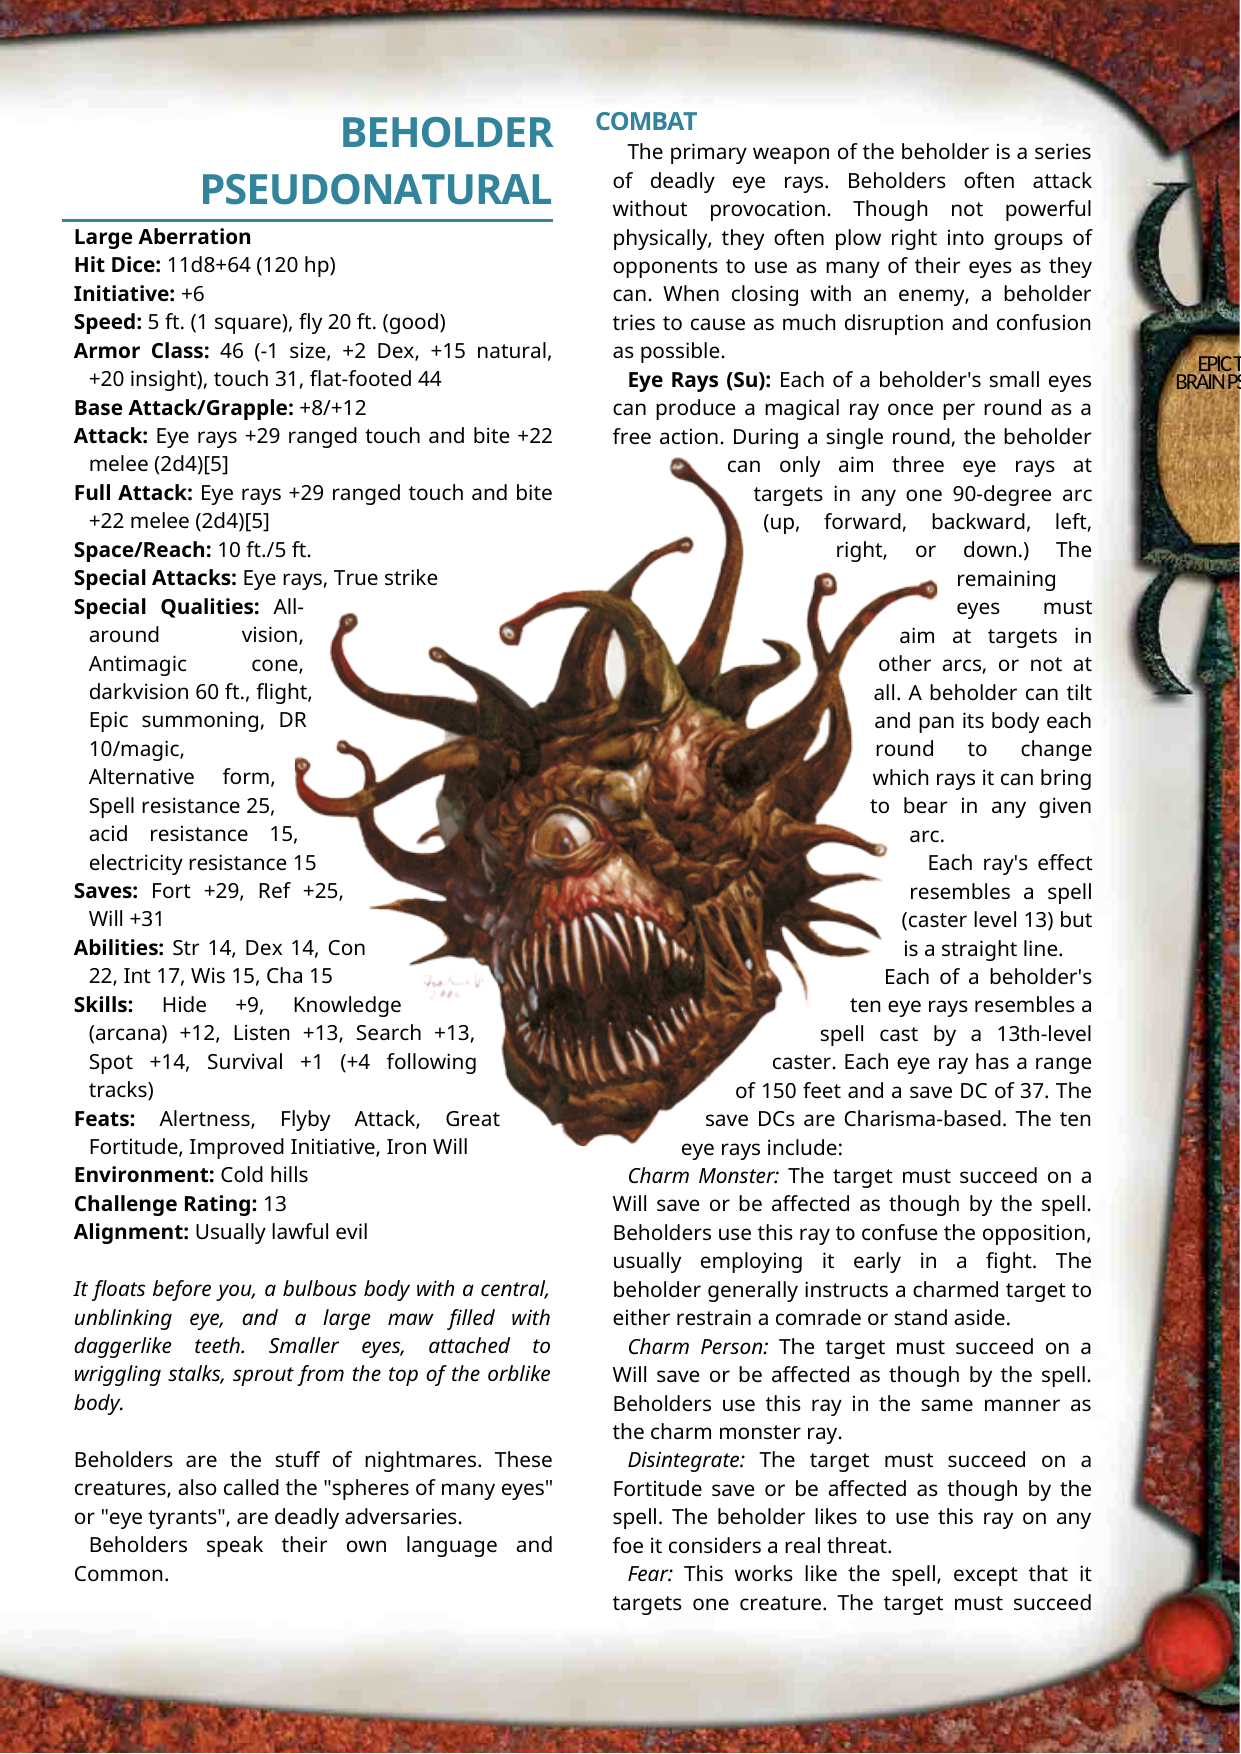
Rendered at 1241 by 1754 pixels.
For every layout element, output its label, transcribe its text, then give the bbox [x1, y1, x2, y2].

text Disintegrate: The target must succeed on a Fortitude save or be affected as though by the spell. The beholder likes to use this ray on any foe it considers a real threat. [612, 1446, 1092, 1559]
text Beholders are the stuff of nightmares. These creatures, also called the "spheres of many eyes" or "eye tyrants", are deadly adversaries. [74, 1445, 553, 1530]
picture [0, 0, 1240, 1753]
text Large Aberration [74, 222, 553, 251]
text Space/Reach: 10 ft./5 ft. [74, 535, 553, 563]
text Special Attacks: Eye rays, True strike [74, 563, 553, 592]
text Beholders speak their own language and Common. [74, 1530, 553, 1587]
text Charm Person: The target must succeed on a Will save or be affected as though by the spell. Beholders use this ray in the same manner as the charm monster ray. [612, 1332, 1092, 1446]
text Base Attack/Grapple: +8/+12 [74, 393, 553, 421]
text Attack: Eye rays +29 ranged touch and bite +22 melee (2d4)[5] [74, 421, 553, 478]
text Feats: Alertness, Flyby Attack, Great Fortitude, Improved Initiative, Iron Will [74, 1104, 553, 1161]
text Special Qualities: All-around vision, Antimagic cone, darkvision 60 ft., flight, Epic summoning, DR 10/magic, Alternative form, Spell resistance 25, acid resistance 15, electricity resistance 15 [74, 592, 537, 904]
text Each ray's effect resembles a spell (caster level 13) but is a straight line. [849, 820, 1092, 962]
text Saves: Fort +29, Ref +25, Will +31 [74, 904, 404, 961]
text Full Attack: Eye rays +29 ranged touch and bite +22 melee (2d4)[5] [74, 478, 553, 535]
text Combat [595, 103, 1092, 137]
text Beholder Pseudonatural [62, 103, 553, 219]
text Environment: Cold hills [74, 1161, 553, 1189]
text Armor Class: 46 (-1 size, +2 Dex, +15 natural, +20 insight), touch 31, flat-footed 44 [74, 336, 553, 393]
text Each of a beholder's ten eye rays resembles a spell cast by a 13th-level caster. Each eye ray has a range of 150 feet and a save DC of 37. The save DCs are Charisma-based. The ten eye rays include: [612, 962, 1092, 1161]
text Initiative: +6 [74, 279, 553, 307]
text Speed: 5 ft. (1 square), fly 20 ft. (good) [74, 307, 553, 336]
text Charm Monster: The target must succeed on a Will save or be affected as though by the spell. Beholders use this ray to confuse the opposition, usually employing it early in a fight. The beholder generally instructs a charmed target to either restrain a comrade or stand aside. [612, 1161, 1092, 1332]
text Alignment: Usually lawful evil [74, 1217, 553, 1246]
text Skills: Hide +9, Knowledge (arcana) +12, Listen +13, Search +13, Spot +14, Survival +1 (+4 following tracks) [74, 1018, 519, 1104]
text Abilities: Str 14, Dex 14, Con 22, Int 17, Wis 15, Cha 15 [74, 961, 493, 1018]
text Eye Rays (Su): Each of a beholder's small eyes can produce a magical ray once per round as a free action. During a single round, the beholder can only aim three eye rays at targets in any one 90-degree arc (up, forward, backward, left, right, or down.) The remaining eyes must aim at targets in other arcs, or not at all. A beholder can tilt and pan its body each round to change which rays it can bring to bear in any given arc. [612, 365, 1092, 820]
text The primary weapon of the beholder is a series of deadly eye rays. Beholders often attack without provocation. Though not powerful physically, they often plow right into groups of opponents to use as many of their eyes as they can. When closing with an enemy, a beholder tries to cause as much disruption and confusion as possible. [612, 137, 1092, 365]
text Hit Dice: 11d8+64 (120 hp) [74, 251, 553, 279]
text Challenge Rating: 13 [74, 1189, 553, 1217]
text It floats before you, a bulbous body with a central, unblinking eye, and a large maw filled with daggerlike teeth. Smaller eyes, attached to wriggling stalks, sprout from the top of the orblike body. [74, 1274, 553, 1416]
